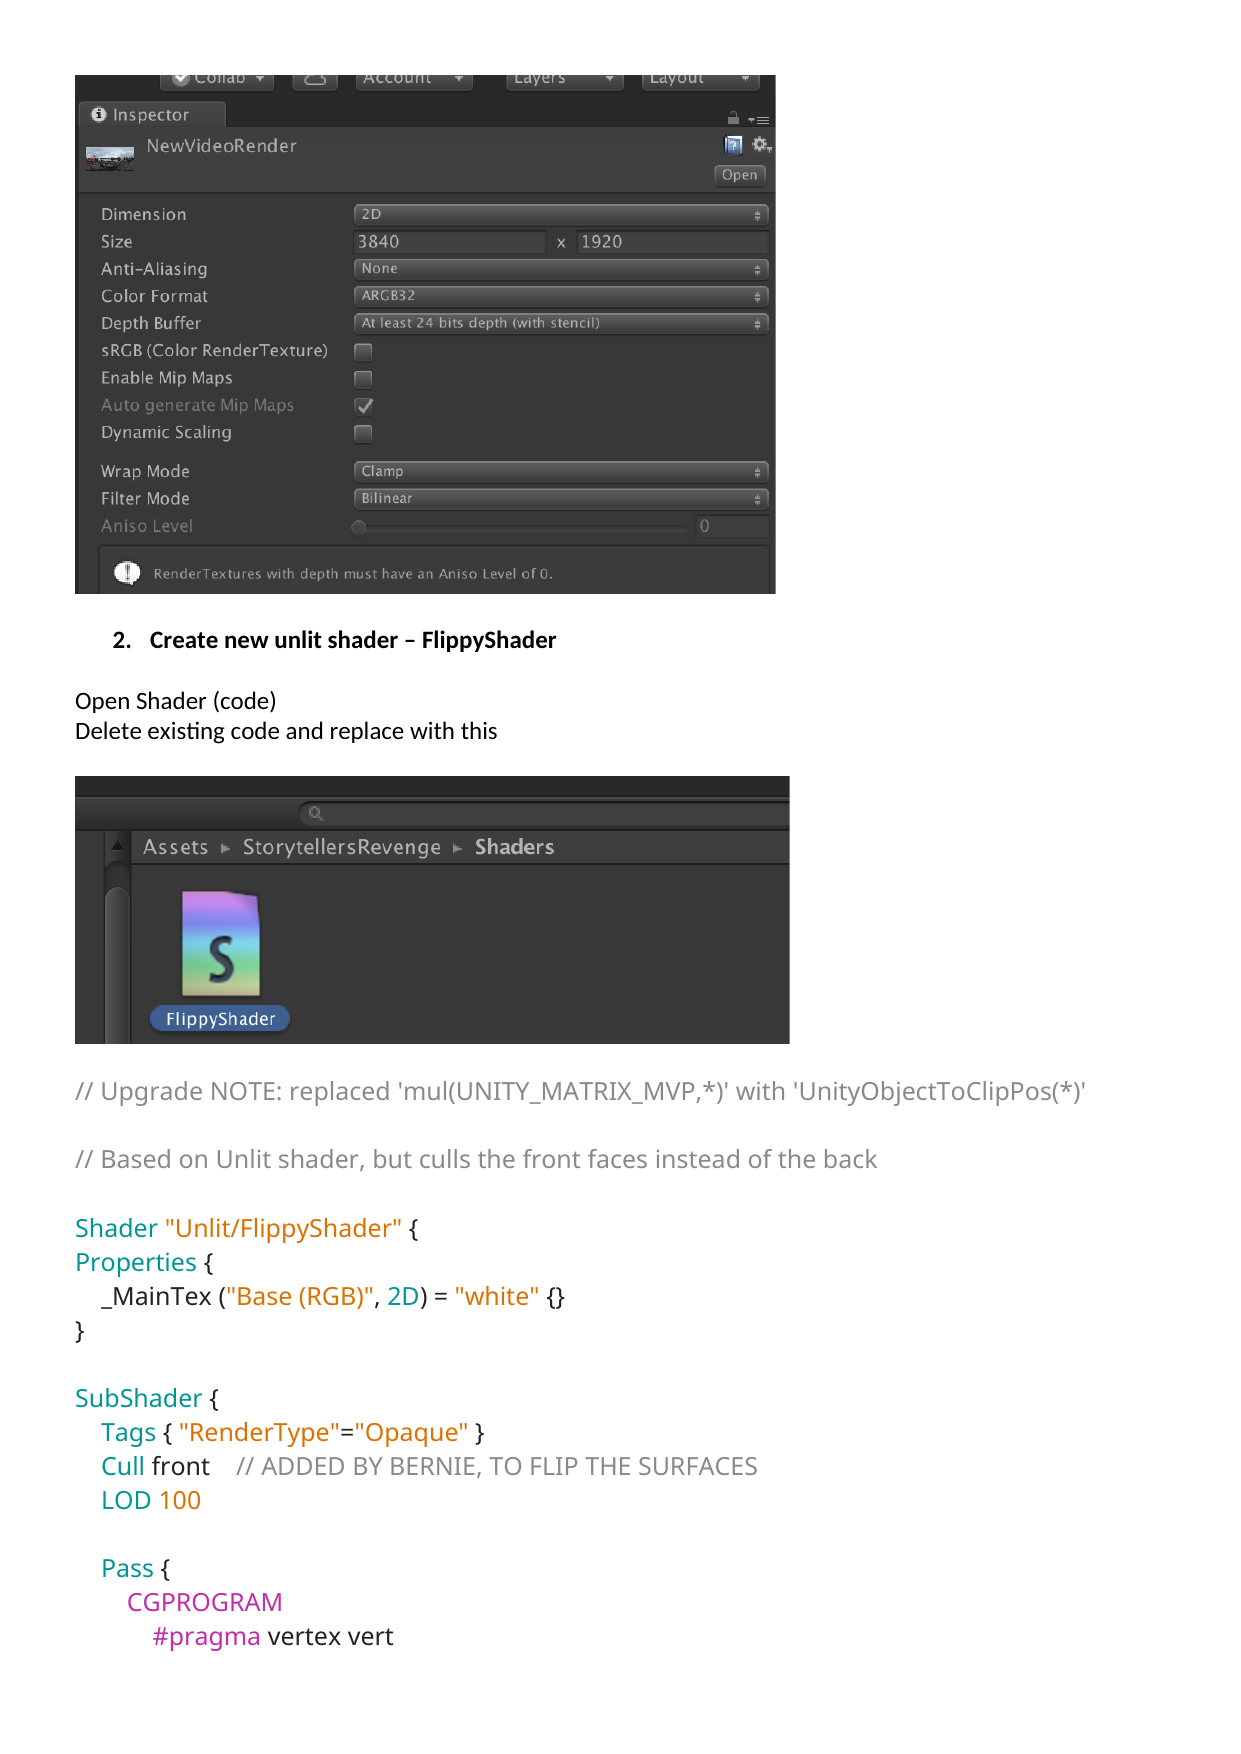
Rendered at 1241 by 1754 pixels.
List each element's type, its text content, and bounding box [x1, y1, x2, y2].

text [75, 1074, 1165, 1653]
text Delete existing code and replace with this [75, 716, 1165, 746]
picture [75, 776, 790, 1044]
text Open Shader (code) [75, 685, 1165, 716]
picture [75, 75, 776, 594]
list Create new unlit shader – FlippyShader [112, 624, 1165, 654]
